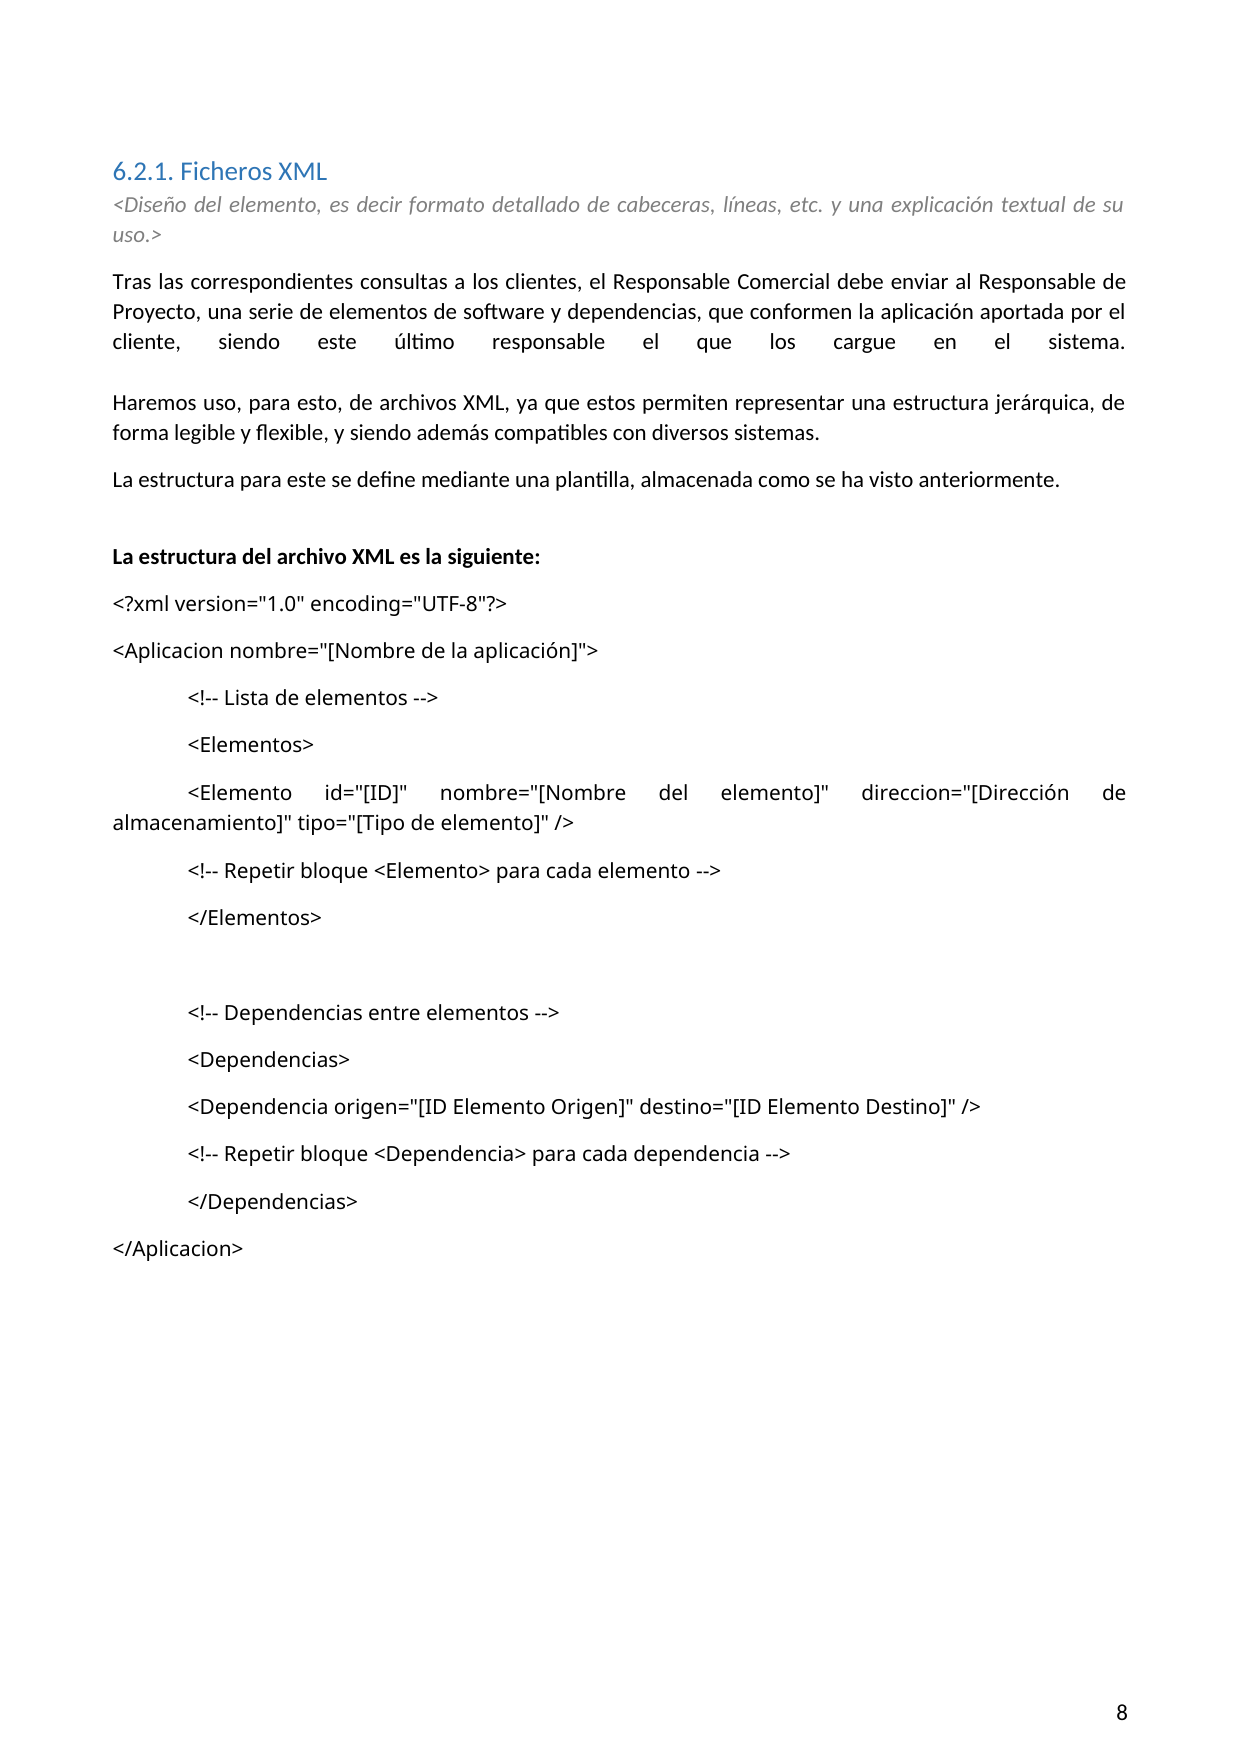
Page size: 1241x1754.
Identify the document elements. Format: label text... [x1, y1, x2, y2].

text <Dependencias> [112, 1045, 1128, 1073]
text <Dependencia origen="[ID Elemento Origen]" destino="[ID Elemento Destino]" /> [112, 1092, 1128, 1121]
text <?xml version="1.0" encoding="UTF-8"?> [112, 589, 1128, 617]
text Tras las correspondientes consultas a los clientes, el Responsable Comercial debe enviar al Responsable de Proyecto, una serie de elementos de software y dependencias, que conformen la aplicación aportada por el cliente, siendo este último responsable el que los cargue en el sistema. Haremos uso, para esto, de archivos XML, ya que estos permiten representar una estructura jerárquica, de forma legible y flexible, y siendo además compatibles con diversos sistemas. [112, 267, 1128, 446]
text </Elementos> [112, 903, 1128, 932]
text La estructura del archivo XML es la siguiente: [112, 512, 1128, 570]
text <Diseño del elemento, es decir formato detallado de cabeceras, líneas, etc. y una explicación textual de su uso.> [112, 190, 1128, 248]
text <!-- Repetir bloque <Dependencia> para cada dependencia --> [112, 1139, 1128, 1168]
text <!-- Repetir bloque <Elemento> para cada elemento --> [112, 856, 1128, 884]
text La estructura para este se define mediante una plantilla, almacenada como se ha visto anteriormente. [112, 465, 1128, 493]
text <Elemento id="[ID]" nombre="[Nombre del elemento]" direccion="[Dirección de almacenamiento]" tipo="[Tipo de elemento]" /> [112, 778, 1128, 837]
subtitle 6.2.1. Ficheros XML [112, 154, 1128, 187]
text </Dependencias> [112, 1187, 1128, 1215]
text <!-- Dependencias entre elementos --> [112, 998, 1128, 1026]
text </Aplicacion> [112, 1234, 1128, 1263]
text <Aplicacion nombre="[Nombre de la aplicación]"> [112, 636, 1128, 664]
text <Elementos> [112, 731, 1128, 759]
text <!-- Lista de elementos --> [112, 683, 1128, 712]
